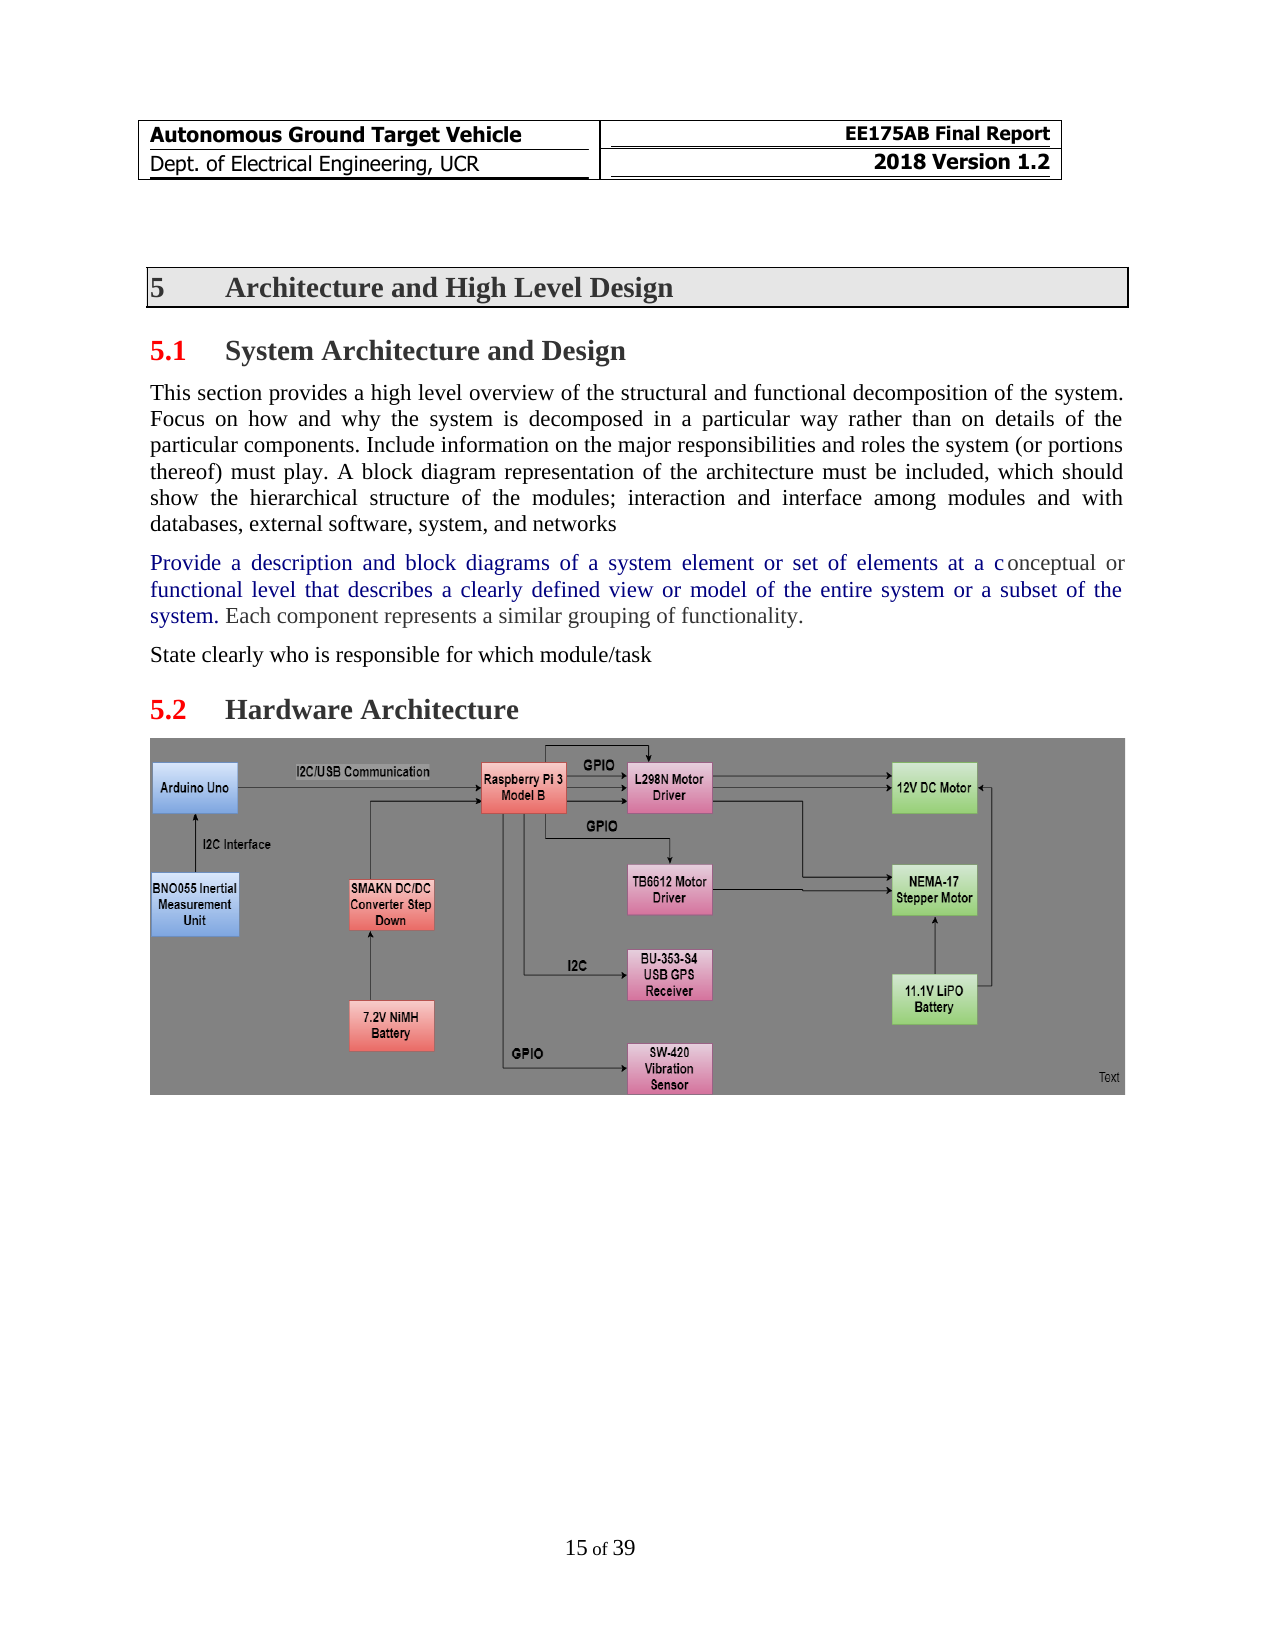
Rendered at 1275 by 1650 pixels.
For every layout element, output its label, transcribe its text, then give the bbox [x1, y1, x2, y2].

text This section provides a high level overview of the structural and functional decomposition of the system. Focus on how and why the system is decomposed in a particular way rather than on details of the particular components. Include information on the major responsibilities and roles the system (or portions thereof) must play. A block diagram representation of the architecture must be included, which should show the hierarchical structure of the modules; interaction and interface among modules and with databases, external software, system, and networks [150, 379, 1125, 537]
subtitle System Architecture and Design [150, 333, 1125, 366]
subtitle Architecture and High Level Design [148, 268, 1127, 306]
subtitle Hardware Architecture [150, 692, 1125, 726]
picture [150, 738, 1125, 1095]
text Provide a description and block diagrams of a system element or set of elements at a conceptual or functional level that describes a clearly defined view or model of the entire system or a subset of the system. Each component represents a similar grouping of functionality. [150, 549, 1125, 628]
text State clearly who is responsible for which module/task [150, 641, 1125, 667]
